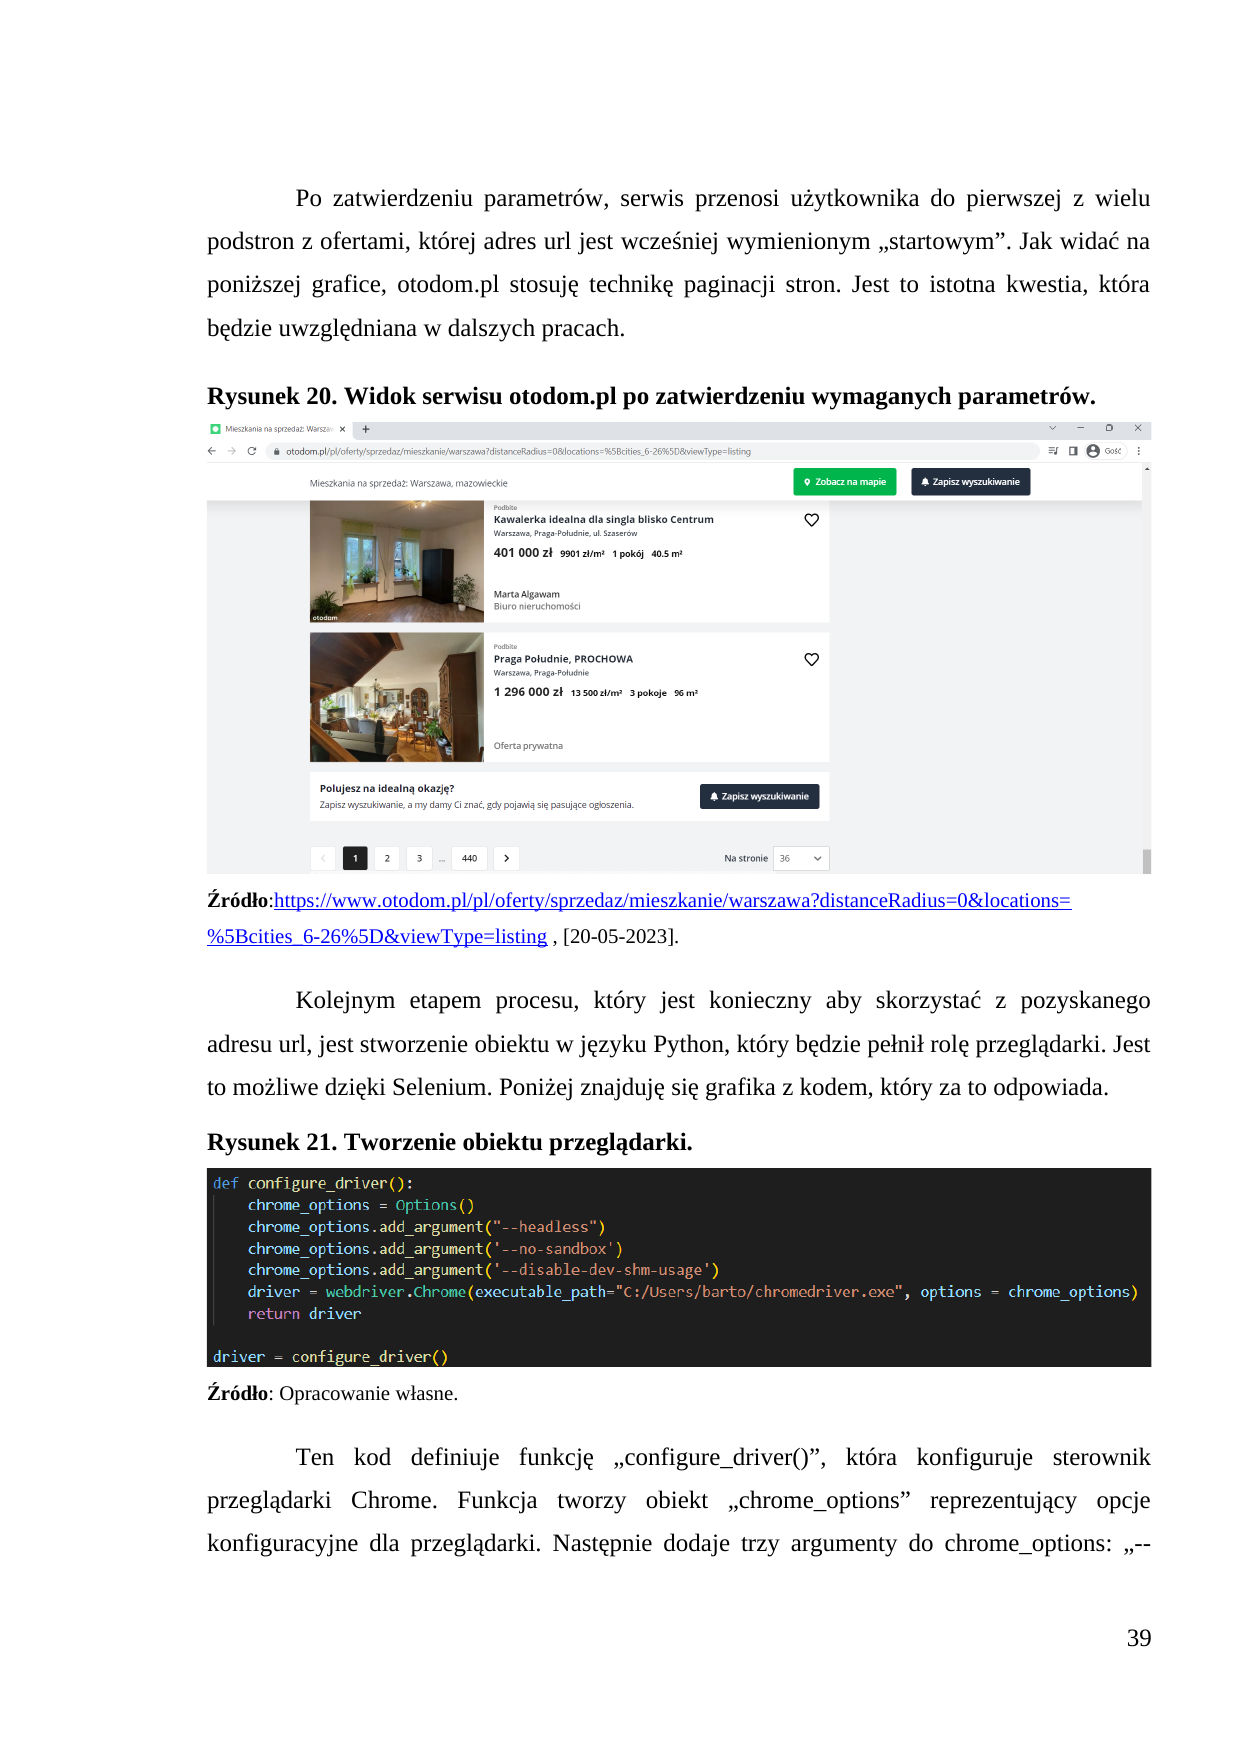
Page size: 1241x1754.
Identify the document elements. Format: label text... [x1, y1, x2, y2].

text Rysunek 21. Tworzenie obiektu przeglądarki. [207, 1127, 1152, 1156]
picture [206, 422, 1152, 874]
text Źródło:https://www.otodom.pl/pl/oferty/sprzedaz/mieszkanie/warszawa?distanceRadius=0&locations=%5Bcities_6-26%5D&viewType=listing , [20-05-2023]. [207, 888, 1152, 948]
text Rysunek 20. Widok serwisu otodom.pl po zatwierdzeniu wymaganych parametrów. [207, 381, 1152, 409]
text Źródło: Opracowanie własne. [207, 1381, 1152, 1405]
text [207, 1442, 1152, 1557]
text Kolejnym etapem procesu, który jest konieczny aby skorzystać z pozyskanego adresu url, jest stworzenie obiektu w języku Python, który będzie pełnił rolę przeglądarki. Jest to możliwe dzięki Selenium. Poniżej znajduję się grafika z kodem, który za to odpowiada. [207, 986, 1152, 1101]
picture [206, 1168, 1152, 1367]
text Po zatwierdzeniu parametrów, serwis przenosi użytkownika do pierwszej z wielu podstron z ofertami, której adres url jest wcześniej wymienionym „startowym”. Jak widać na poniższej grafice, otodom.pl stosuję technikę paginacji stron. Jest to istotna kwestia, która będzie uwzględniana w dalszych pracach. [207, 183, 1152, 341]
